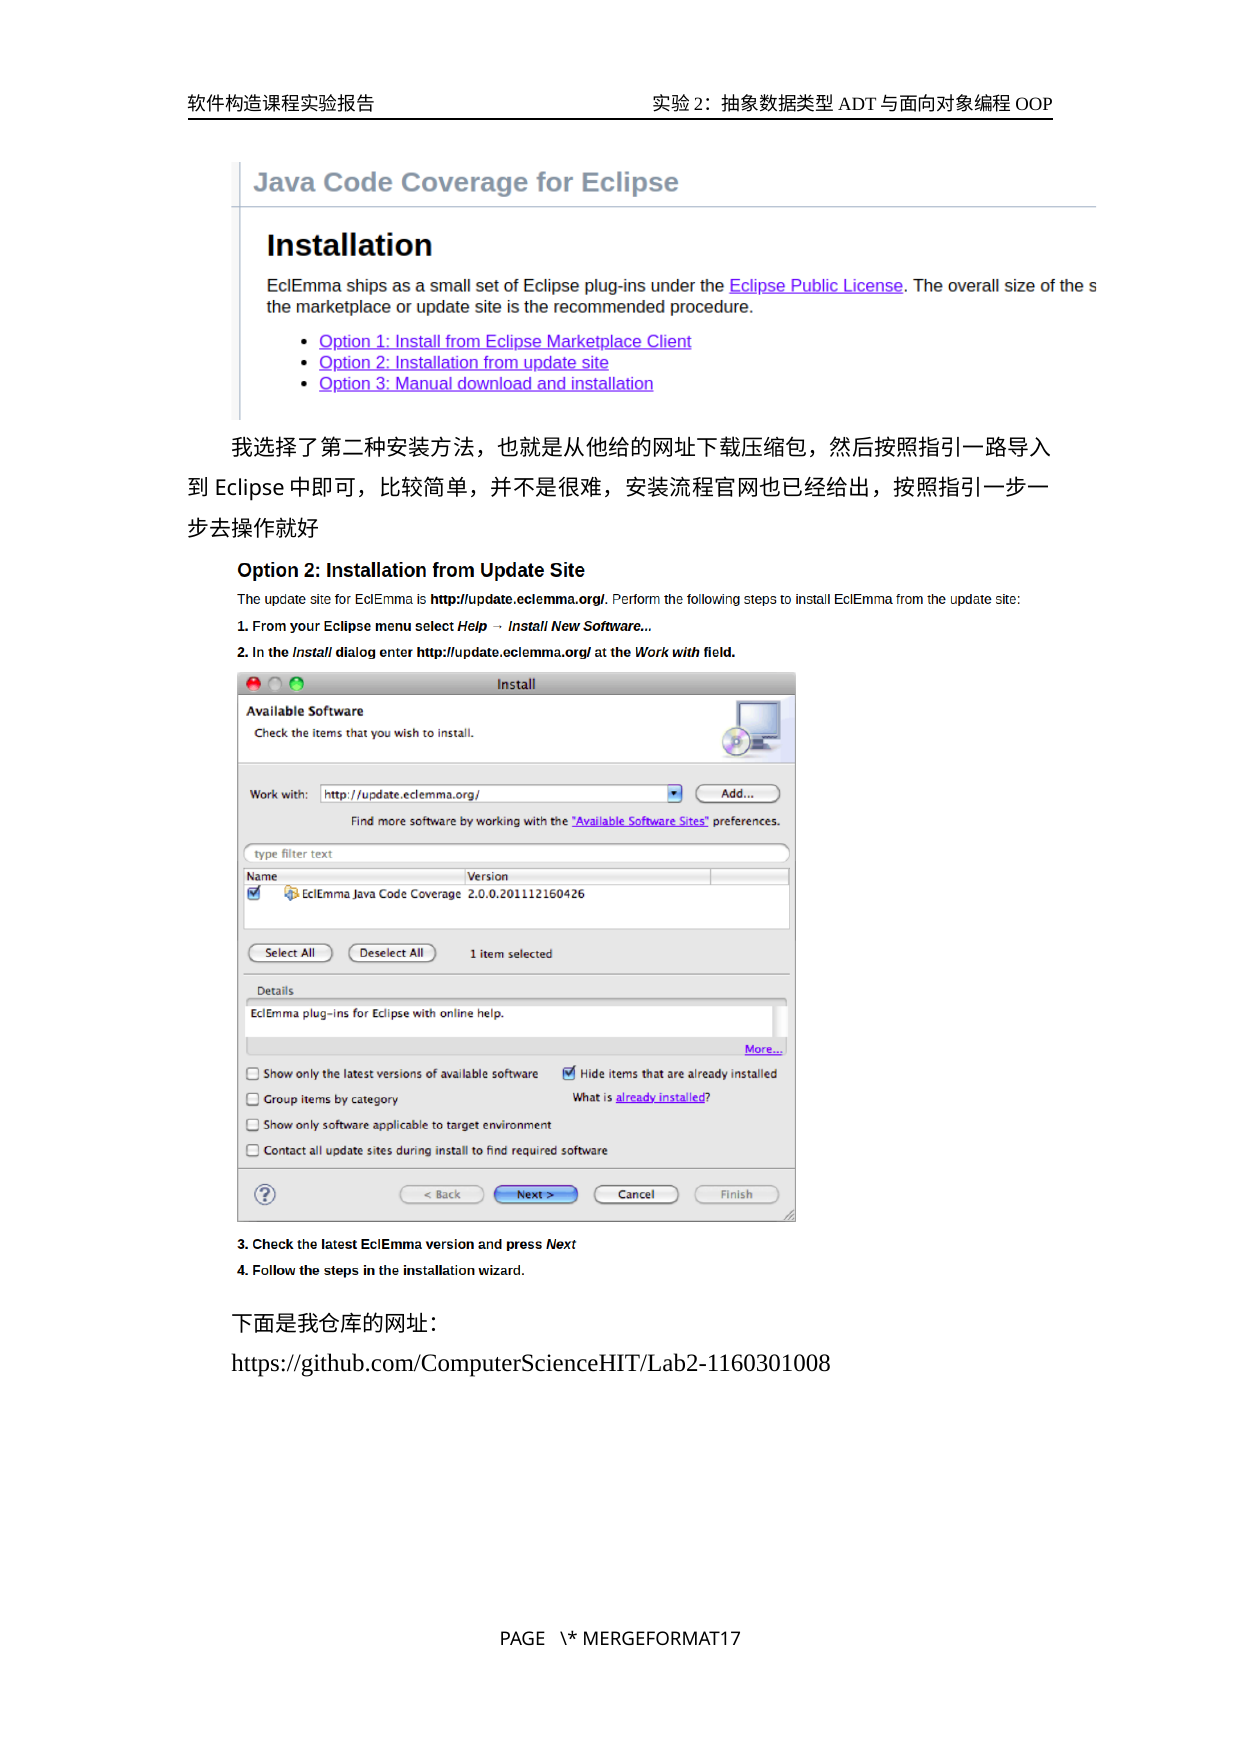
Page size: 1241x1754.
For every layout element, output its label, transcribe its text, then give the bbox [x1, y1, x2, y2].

text 下面是我仓库的网址： [187, 1306, 1053, 1338]
text https://github.com/ComputerScienceHIT/Lab2-1160301008 [187, 1346, 1053, 1379]
picture [231, 551, 1096, 1278]
picture [231, 162, 1097, 420]
text 我选择了第二种安装方法，也就是从他给的网址下载压缩包，然后按照指引一路导入到Eclipse中即可，比较简单，并不是很难，安装流程官网也已经给出，按照指引一步一步去操作就好 [187, 429, 1053, 543]
